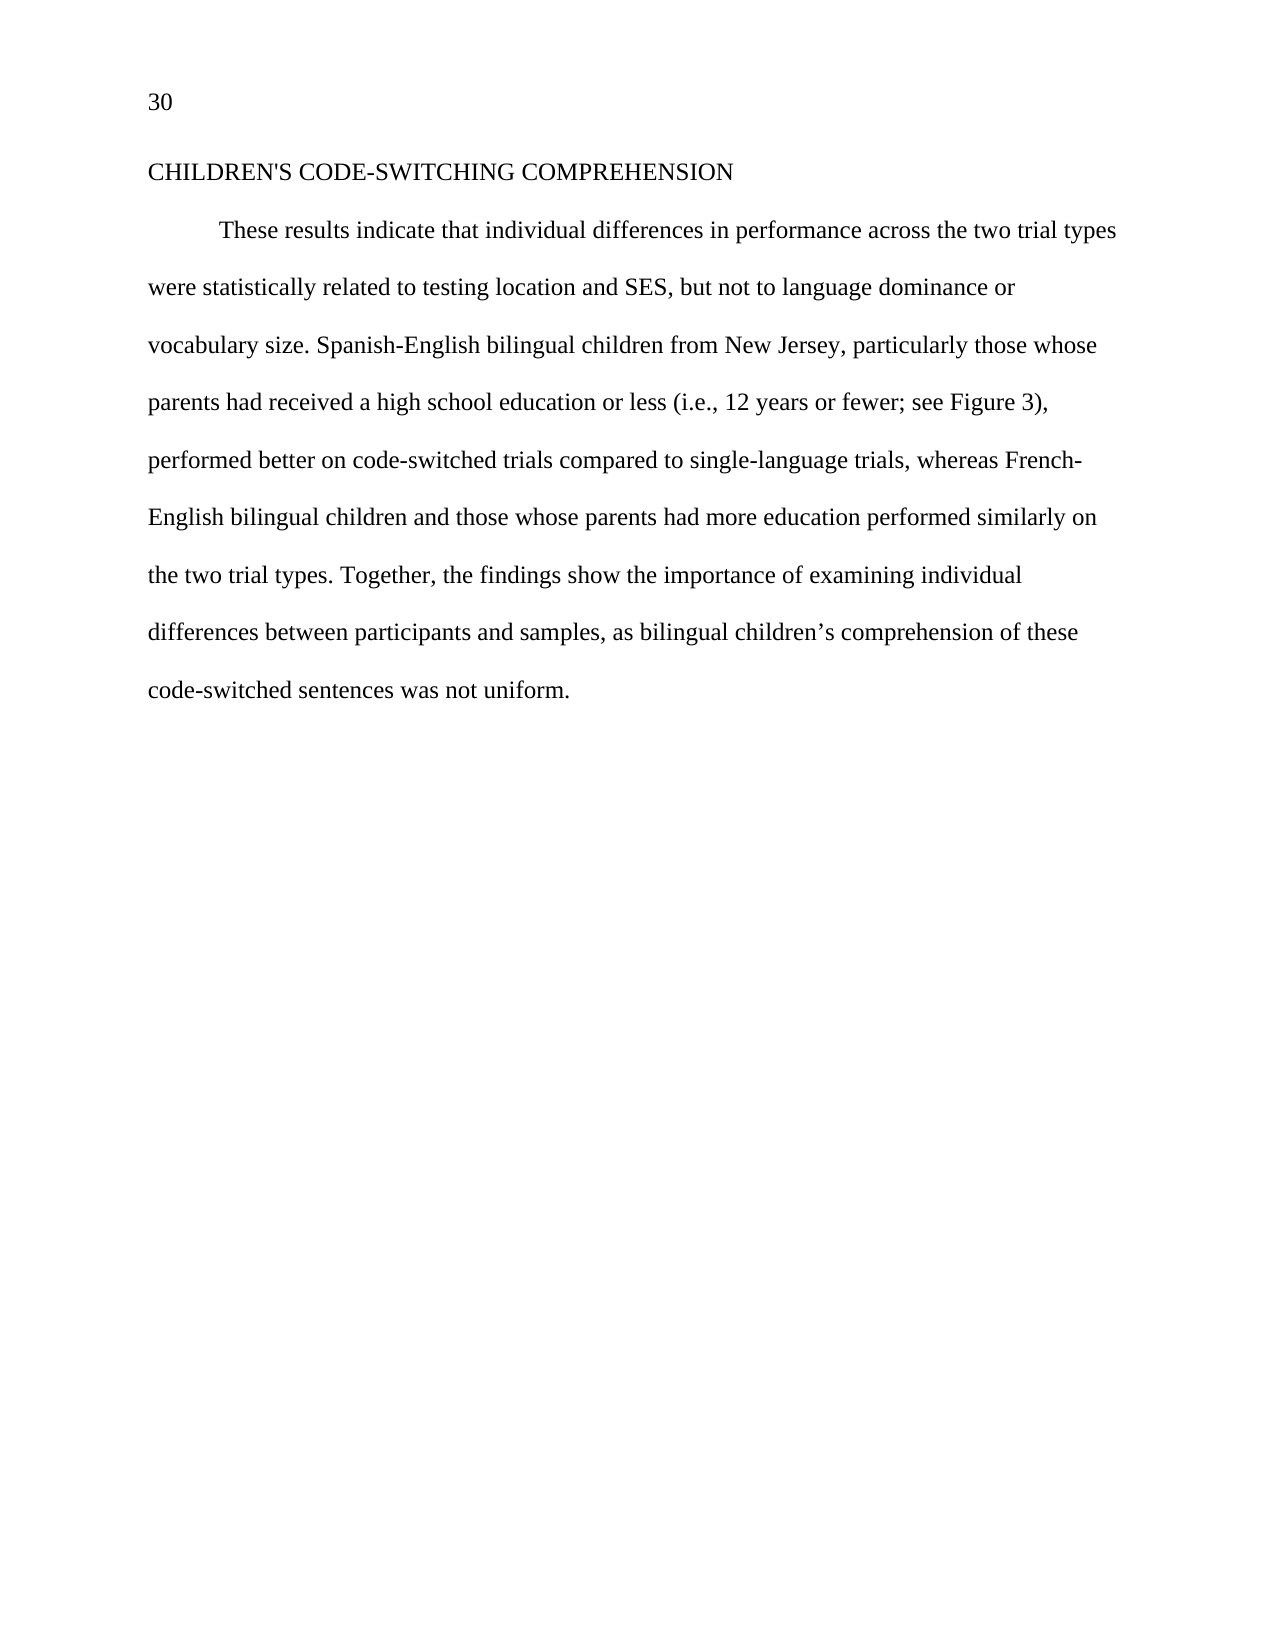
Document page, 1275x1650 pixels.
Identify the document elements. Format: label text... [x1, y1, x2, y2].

text These results indicate that individual differences in performance across the two trial types were statistically related to testing location and SES, but not to language dominance or vocabulary size. Spanish-English bilingual children from New Jersey, particularly those whose parents had received a high school education or less (i.e., 12 years or fewer; see Figure 3), performed better on code-switched trials compared to single-language trials, whereas French-English bilingual children and those whose parents had more education performed similarly on the two trial types. Together, the findings show the importance of examining individual differences between participants and samples, as bilingual children’s comprehension of these code-switched sentences was not uniform. [148, 215, 1127, 704]
